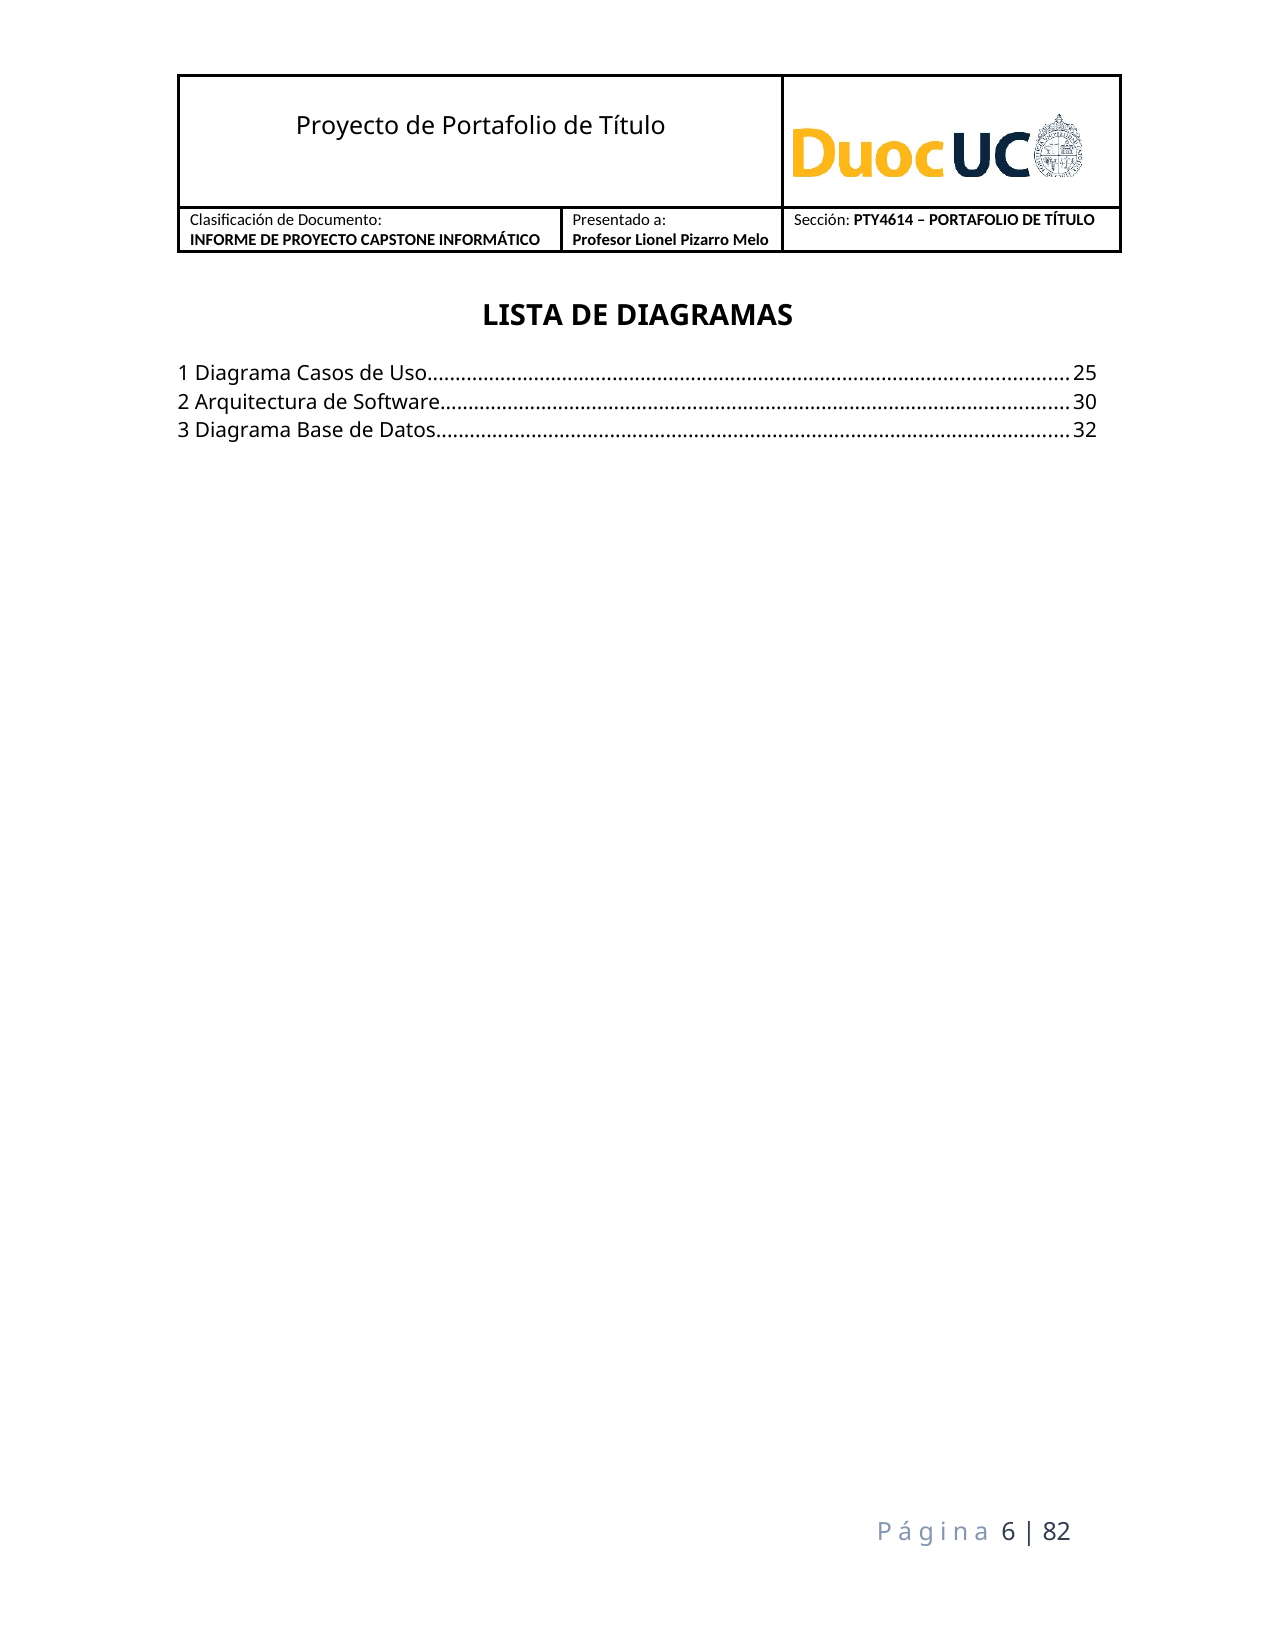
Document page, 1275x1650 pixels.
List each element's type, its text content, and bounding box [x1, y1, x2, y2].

text 3 Diagrama Base de Datos 32 [177, 415, 1098, 444]
text 1 Diagrama Casos de Uso 25 [177, 358, 1098, 387]
text 2 Arquitectura de Software 30 [177, 387, 1098, 415]
picture [791, 113, 1083, 176]
subtitle LISTA DE DIAGRAMAS [177, 294, 1098, 333]
